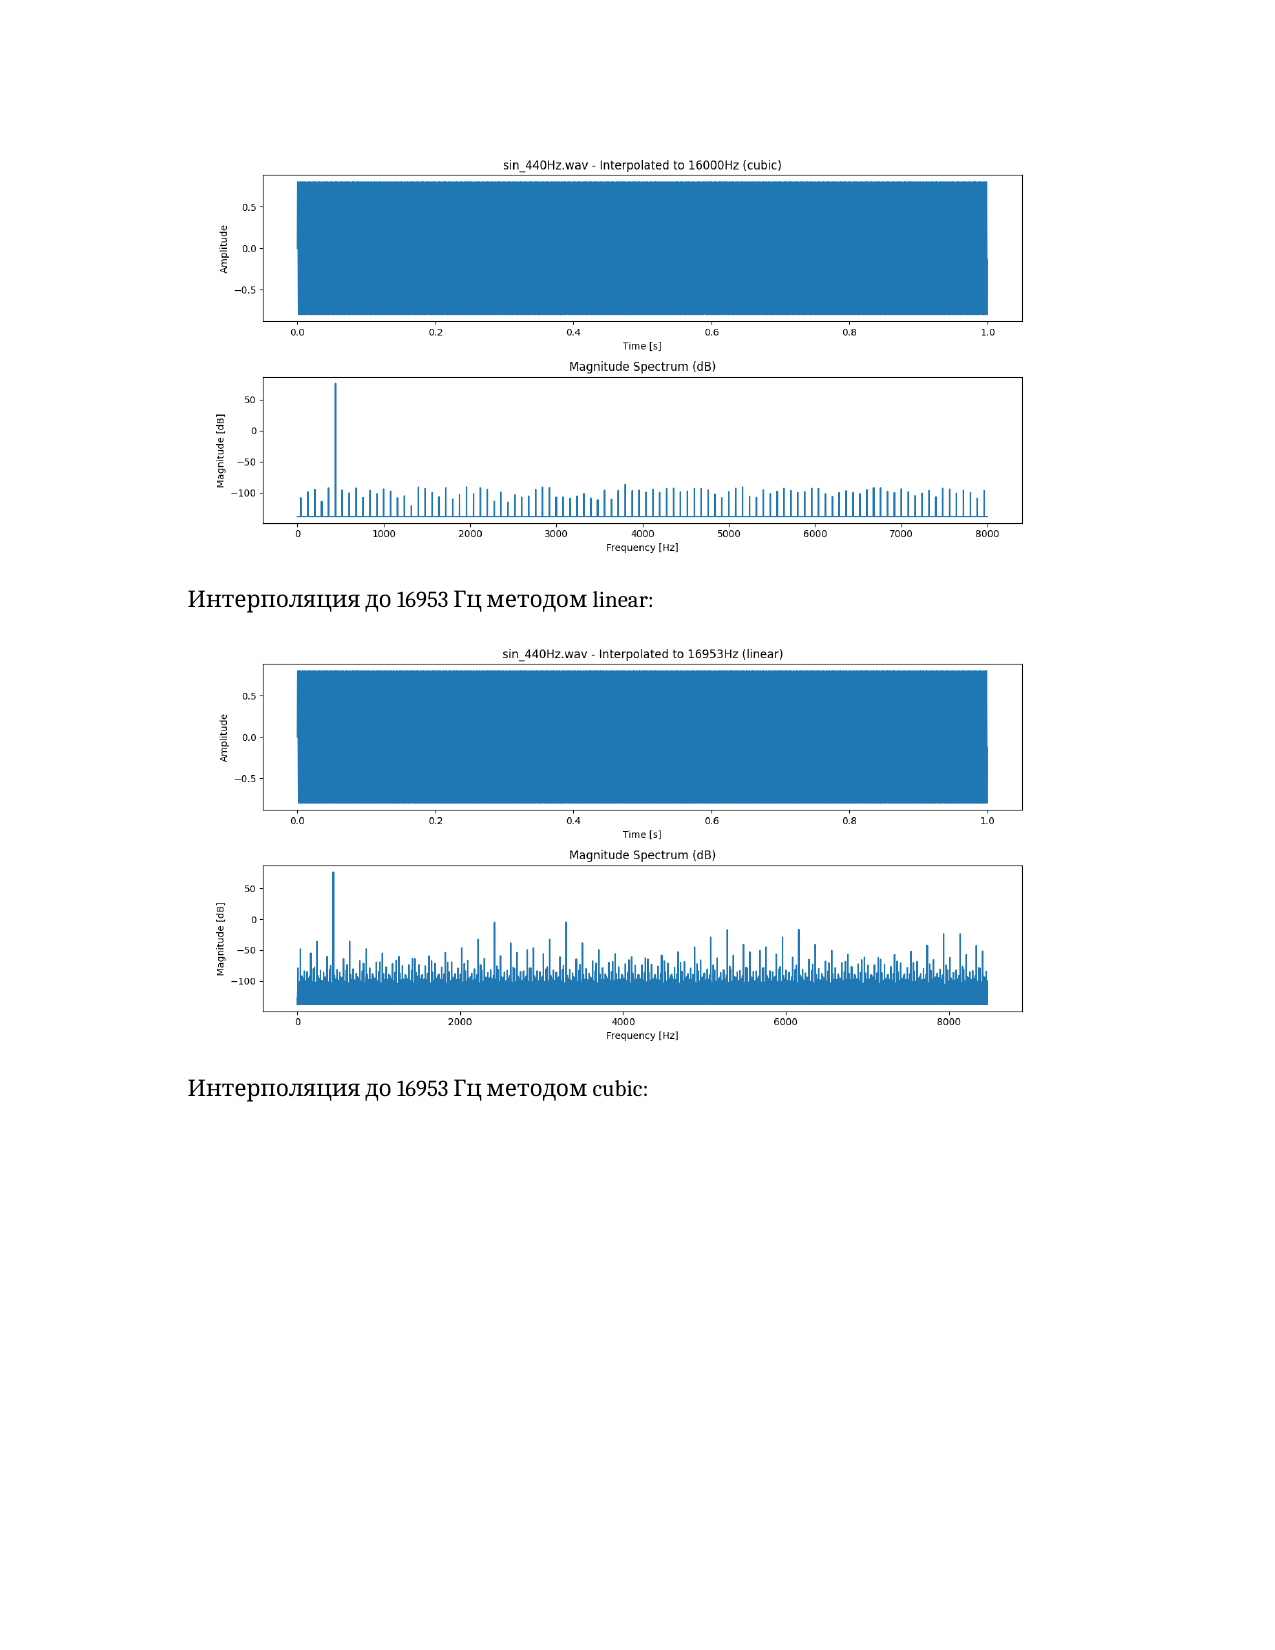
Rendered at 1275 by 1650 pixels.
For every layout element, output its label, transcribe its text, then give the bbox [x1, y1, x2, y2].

text Интерполяция до 16953 Гц методом cubic: [187, 1075, 1087, 1102]
picture [206, 150, 1032, 563]
picture [206, 638, 1032, 1051]
text Интерполяция до 16953 Гц методом linear: [187, 587, 1087, 613]
